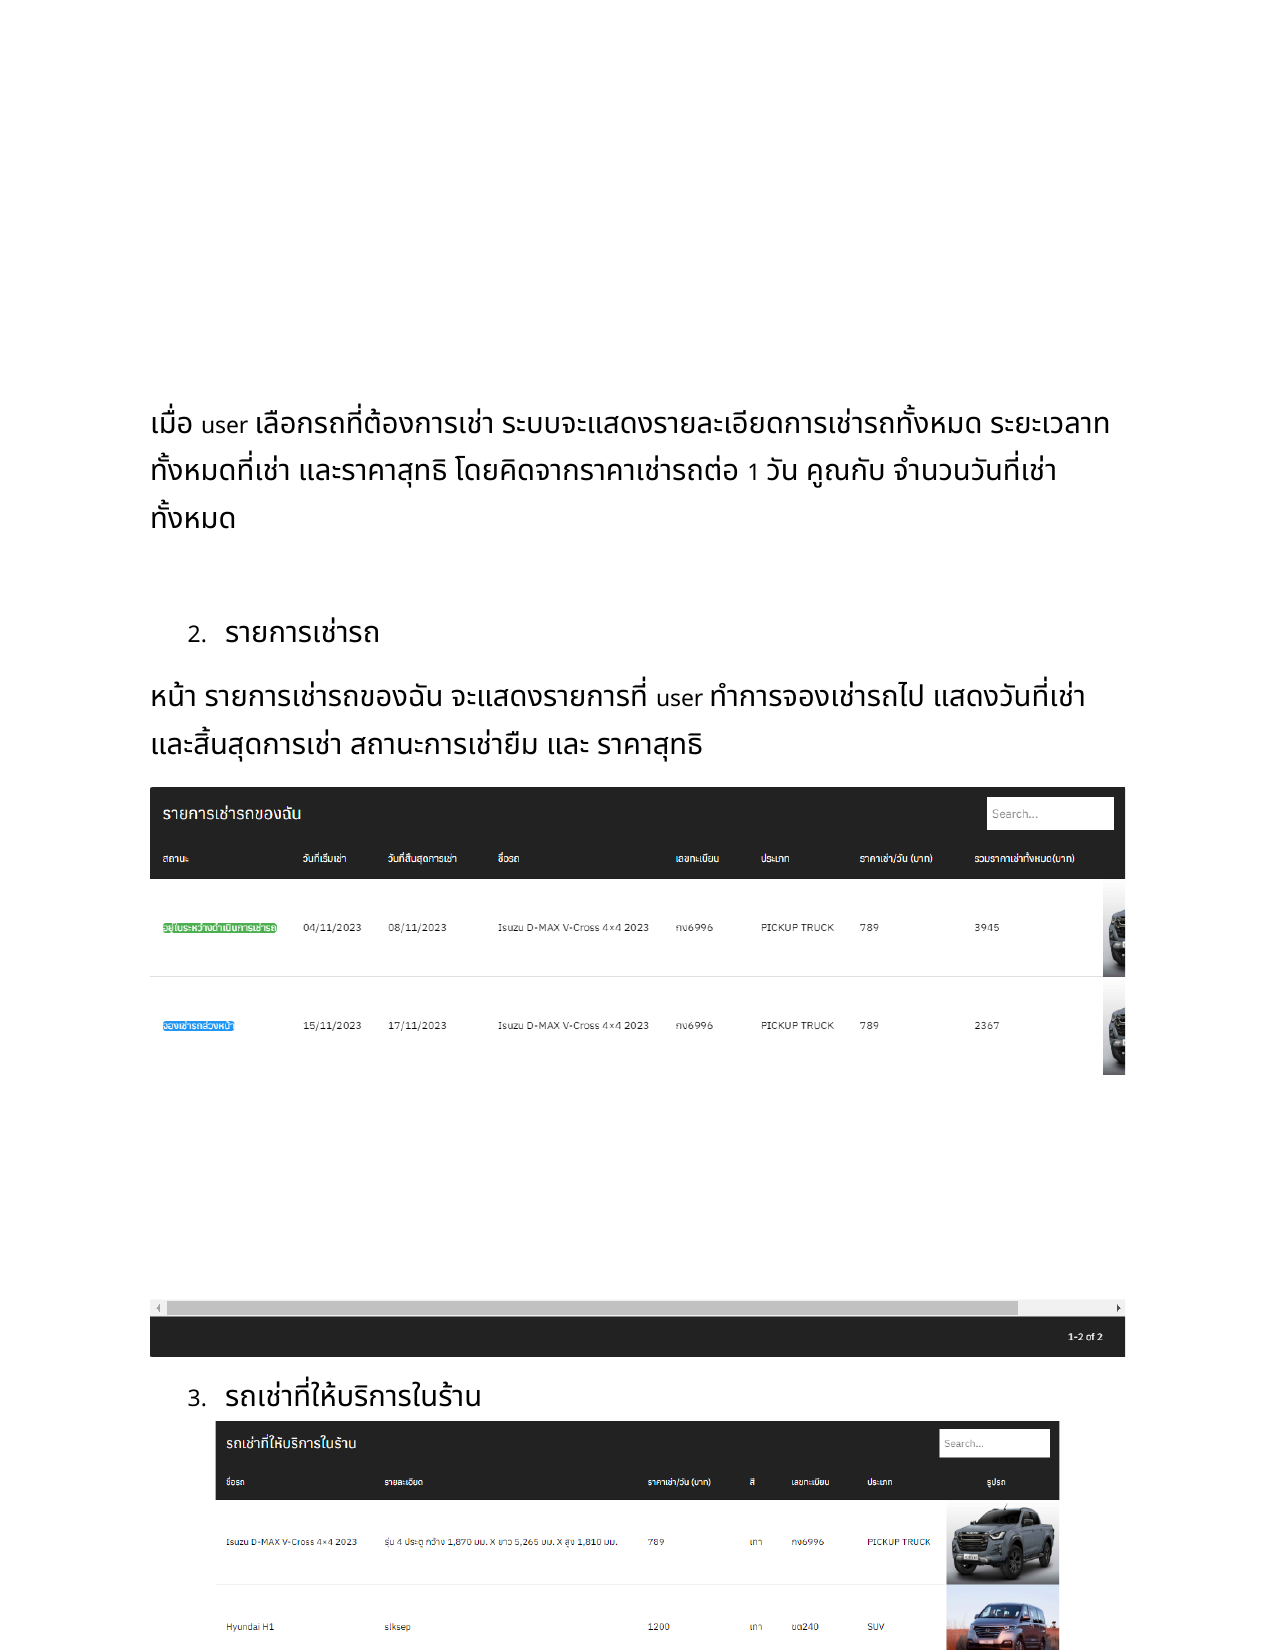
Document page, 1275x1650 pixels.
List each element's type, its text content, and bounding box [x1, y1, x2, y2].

list รายการเช่ารถ [187, 612, 1125, 656]
picture [150, 787, 1125, 1357]
picture [215, 1421, 1060, 1650]
text หน้า รายการเช่ารถของฉัน จะแสดงรายการที่ user ทำการจองเช่ารถไป แสดงวันที่เช่าและสิ้นสุดการเช่า สถานะการเช่ายืม และ ราคาสุทธิ [150, 676, 1125, 767]
list รถเช่าที่ให้บริการในร้าน [187, 1375, 1125, 1419]
text เมื่อ user เลือกรถที่ต้องการเช่า ระบบจะแสดงรายละเอียดการเช่ารถทั้งหมด ระยะเวลาททั้งหมดที่เช่า และราคาสุทธิ โดยคิดจากราคาเช่ารถต่อ 1 วัน คูณกับ จำนวนวันที่เช่าทั้งหมด [150, 402, 1125, 541]
